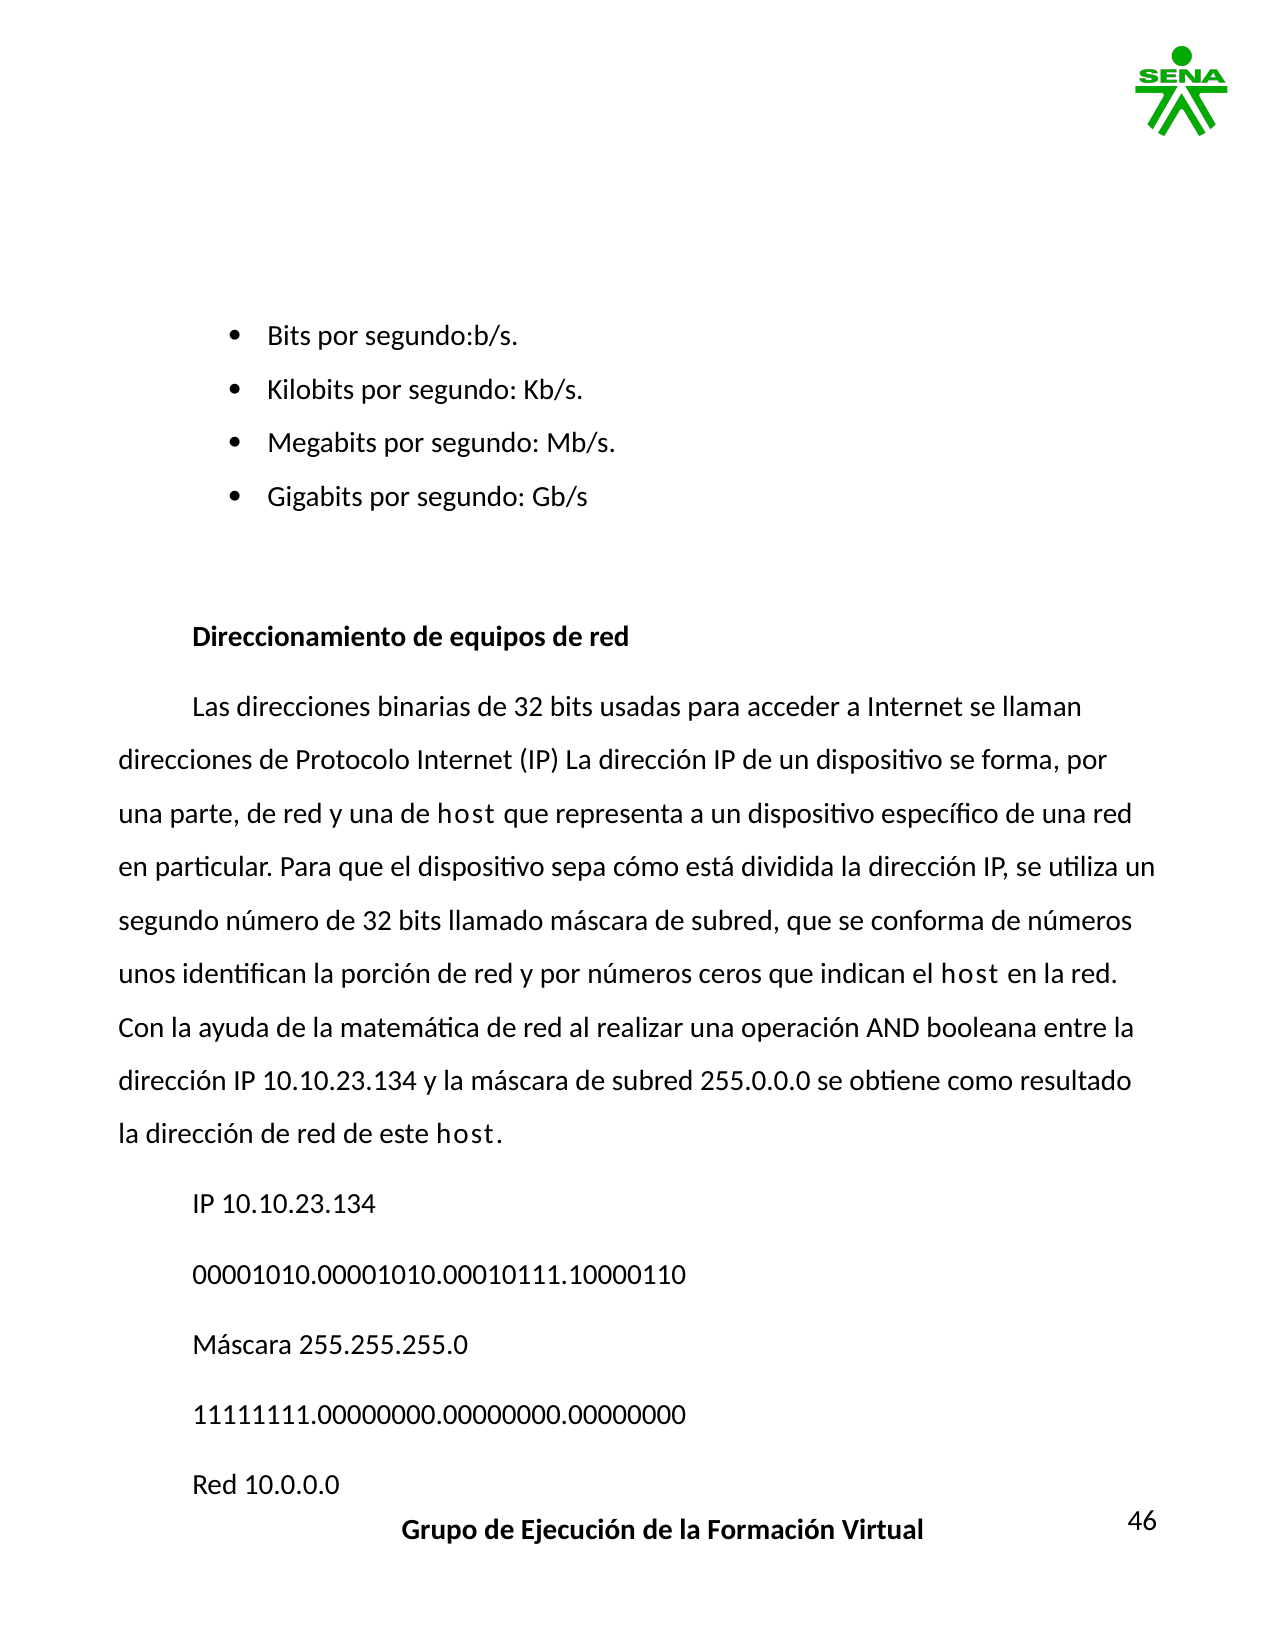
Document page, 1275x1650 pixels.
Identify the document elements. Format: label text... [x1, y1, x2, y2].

text Máscara 255.255.255.0 [118, 1326, 1157, 1361]
list Gigabits por segundo: Gb/s [229, 478, 1157, 513]
text Las direcciones binarias de 32 bits usadas para acceder a Internet se llaman direcciones de Protocolo Internet (IP) La dirección IP de un dispositivo se forma, por una parte, de red y una de host que representa a un dispositivo específico de una red en particular. Para que el dispositivo sepa cómo está dividida la dirección IP, se utiliza un segundo número de 32 bits llamado máscara de subred, que se conforma de números unos identifican la porción de red y por números ceros que indican el host en la red. Con la ayuda de la matemática de red al realizar una operación AND booleana entre la dirección IP 10.10.23.134 y la máscara de subred 255.0.0.0 se obtiene como resultado la dirección de red de este host. [118, 688, 1157, 1151]
text Red 10.0.0.0 [118, 1466, 1157, 1502]
list Megabits por segundo: Mb/s. [229, 424, 1157, 460]
text 11111111.00000000.00000000.00000000 [118, 1396, 1157, 1432]
text IP 10.10.23.134 [118, 1186, 1157, 1221]
text 00001010.00001010.00010111.10000110 [118, 1256, 1157, 1291]
text Direccionamiento de equipos de red [118, 618, 1157, 653]
picture [1135, 46, 1228, 136]
list Kilobits por segundo: Kb/s. [229, 371, 1157, 406]
list Bits por segundo:b/s. [229, 317, 1157, 353]
